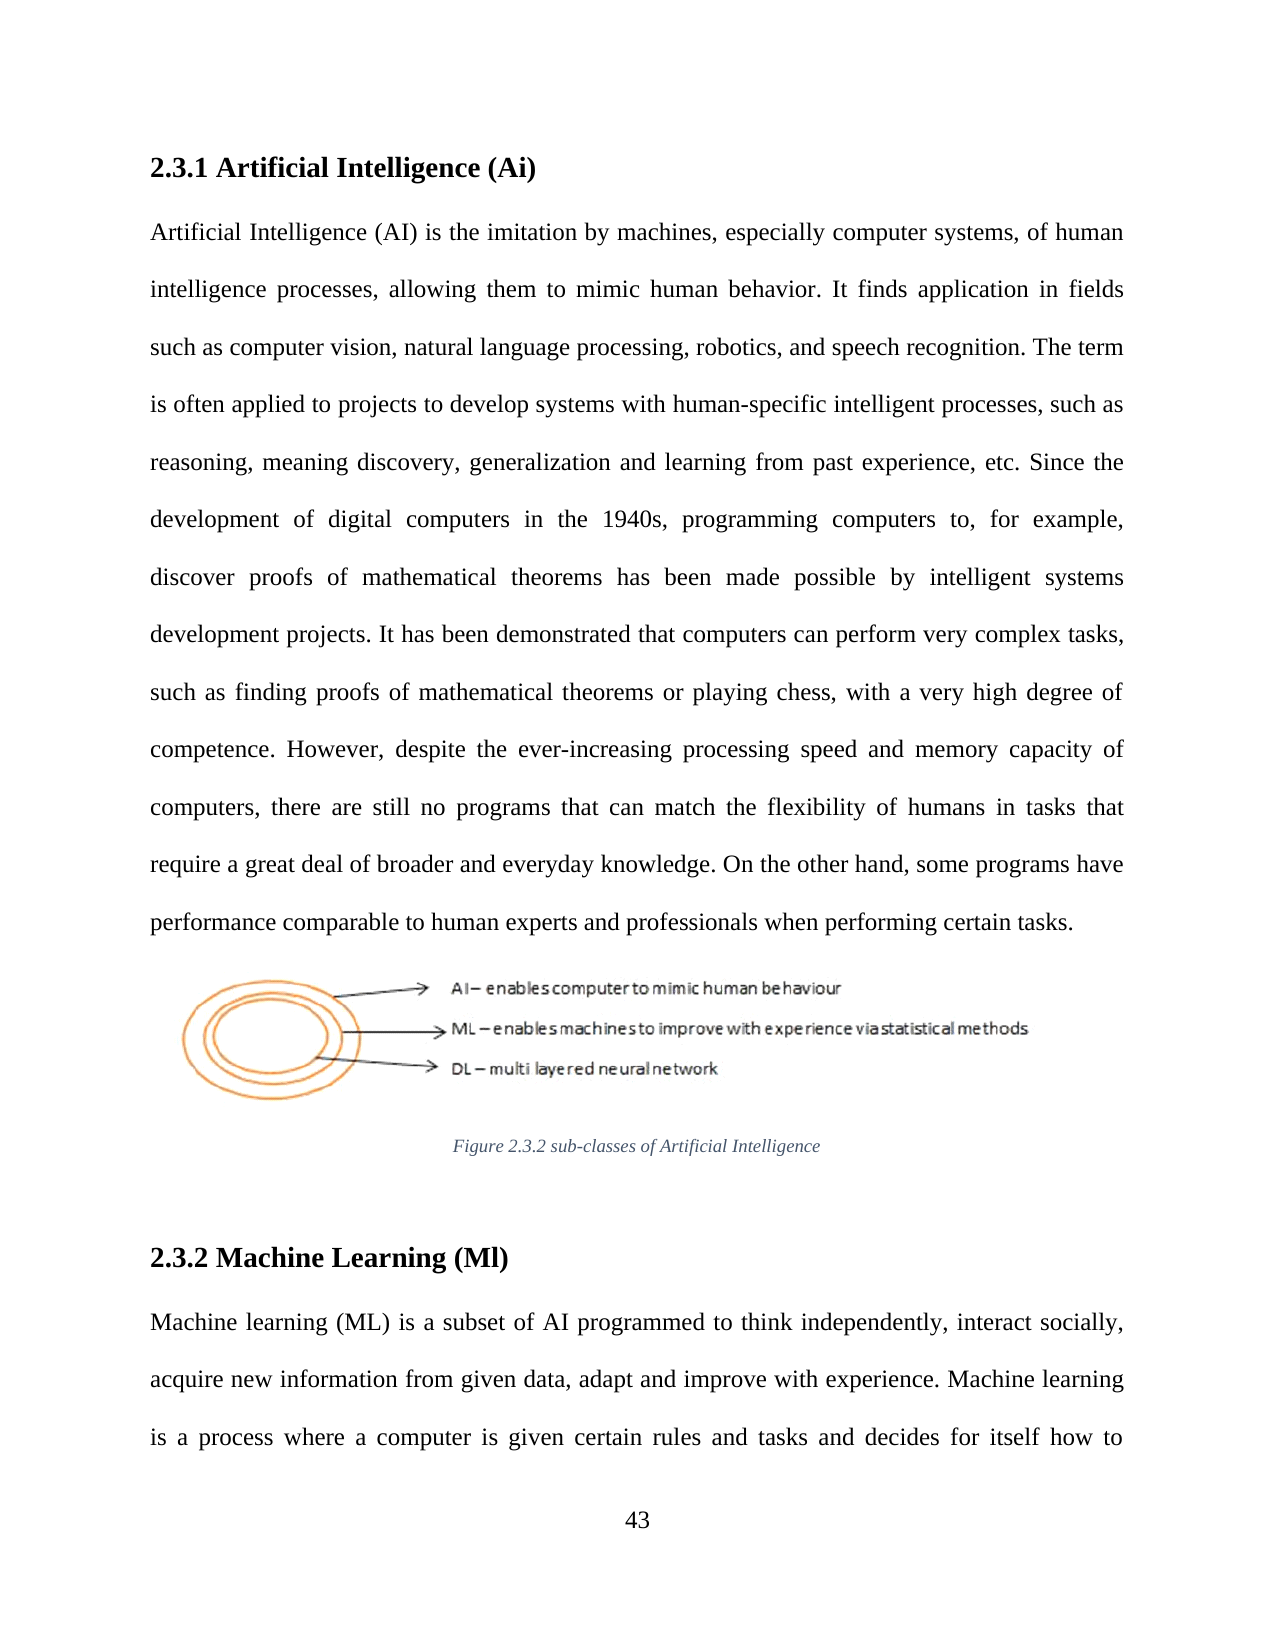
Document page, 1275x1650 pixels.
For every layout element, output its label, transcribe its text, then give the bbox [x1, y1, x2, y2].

picture [150, 964, 1042, 1107]
text Figure 2.3.2 sub-classes of Artificial Intelligence [150, 1135, 1125, 1157]
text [150, 1307, 1125, 1451]
text Artificial Intelligence (AI) is the imitation by machines, especially computer systems, of human intelligence processes, allowing them to mimic human behavior. It finds application in fields such as computer vision, natural language processing, robotics, and speech recognition. The term is often applied to projects to develop systems with human-specific intelligent processes, such as reasoning, meaning discovery, generalization and learning from past experience, etc. Since the development of digital computers in the 1940s, programming computers to, for example, discover proofs of mathematical theorems has been made possible by intelligent systems development projects. It has been demonstrated that computers can perform very complex tasks, such as finding proofs of mathematical theorems or playing chess, with a very high degree of competence. However, despite the ever-increasing processing speed and memory capacity of computers, there are still no programs that can match the flexibility of humans in tasks that require a great deal of broader and everyday knowledge. On the other hand, some programs have performance comparable to human experts and professionals when performing certain tasks. [150, 217, 1125, 936]
subtitle 2.3.1 Artificial Intelligence (Ai) [150, 150, 1125, 183]
subtitle 2.3.2 Machine Learning (Ml) [150, 1240, 1125, 1273]
